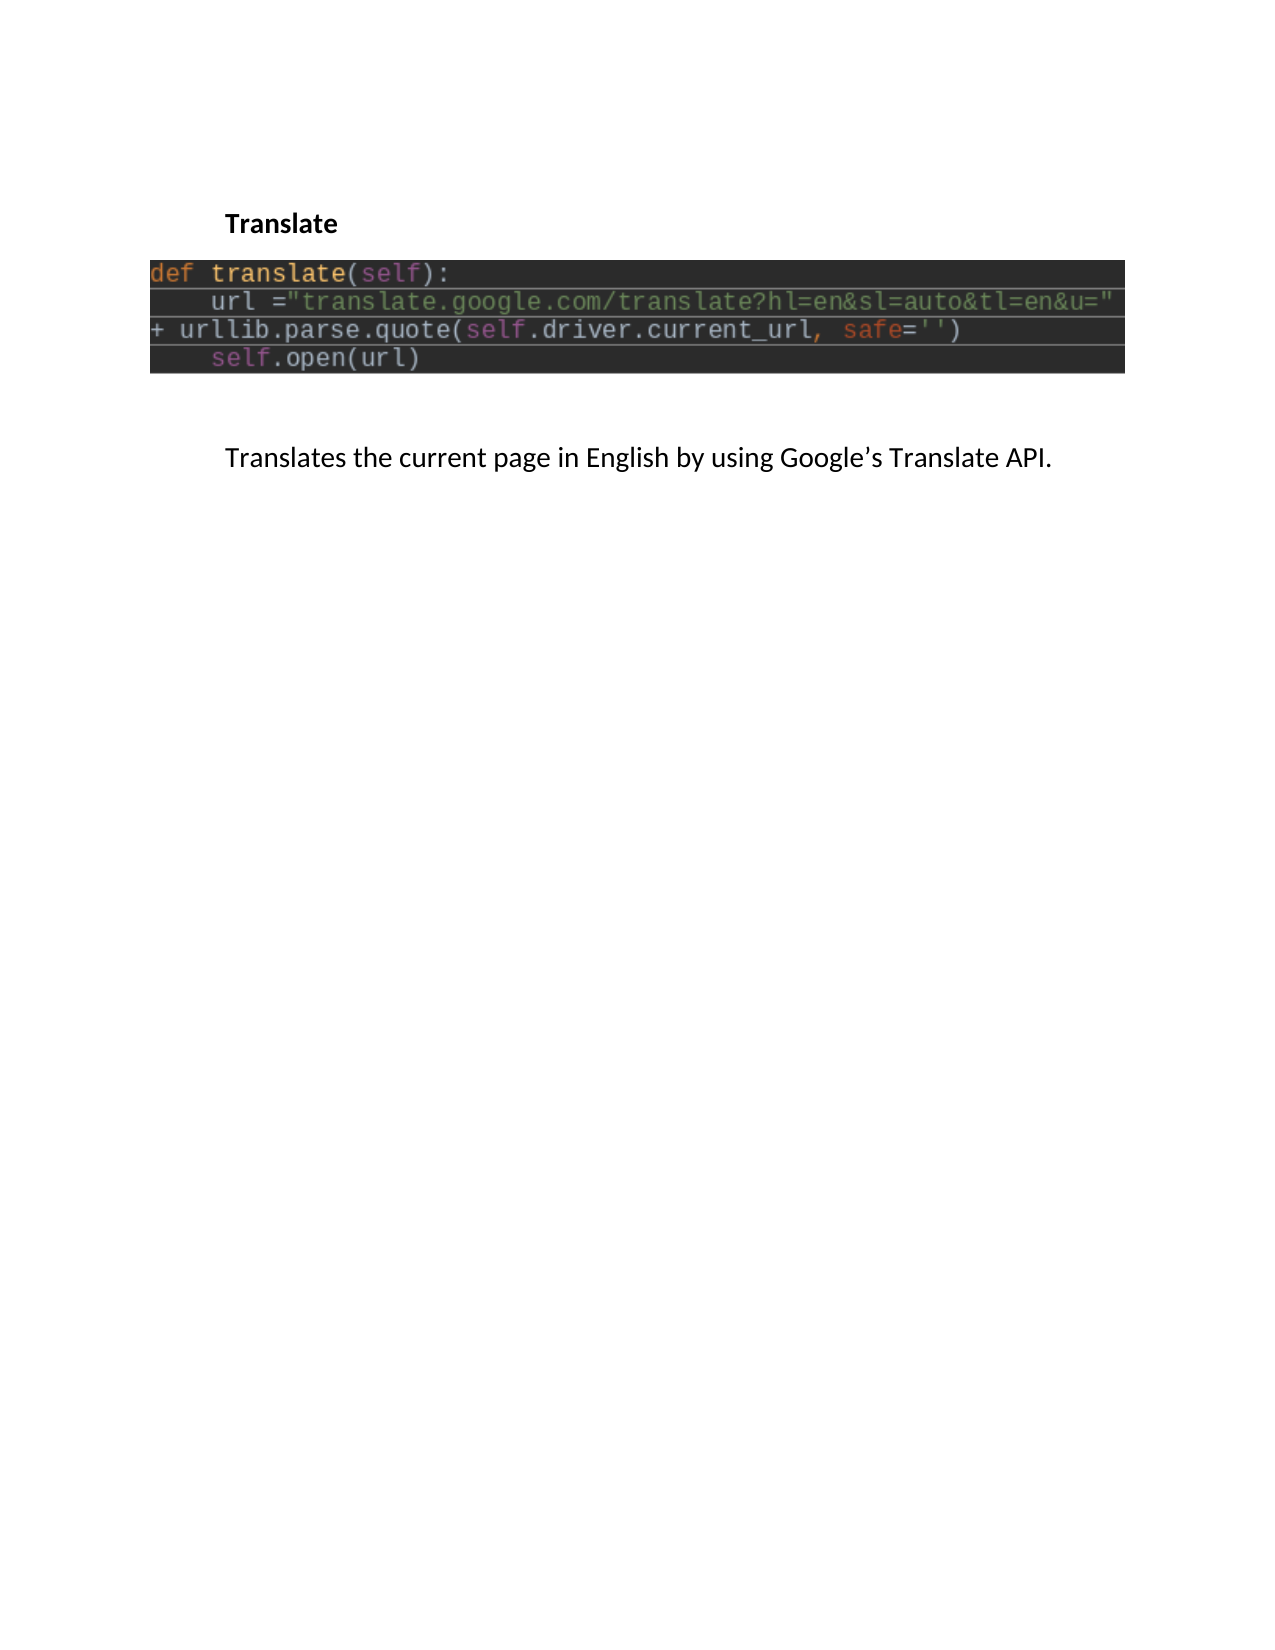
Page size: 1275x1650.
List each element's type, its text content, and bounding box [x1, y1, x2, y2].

text Translates the current page in English by using Google’s Translate API. [150, 439, 1125, 475]
text Translate [150, 205, 1125, 241]
